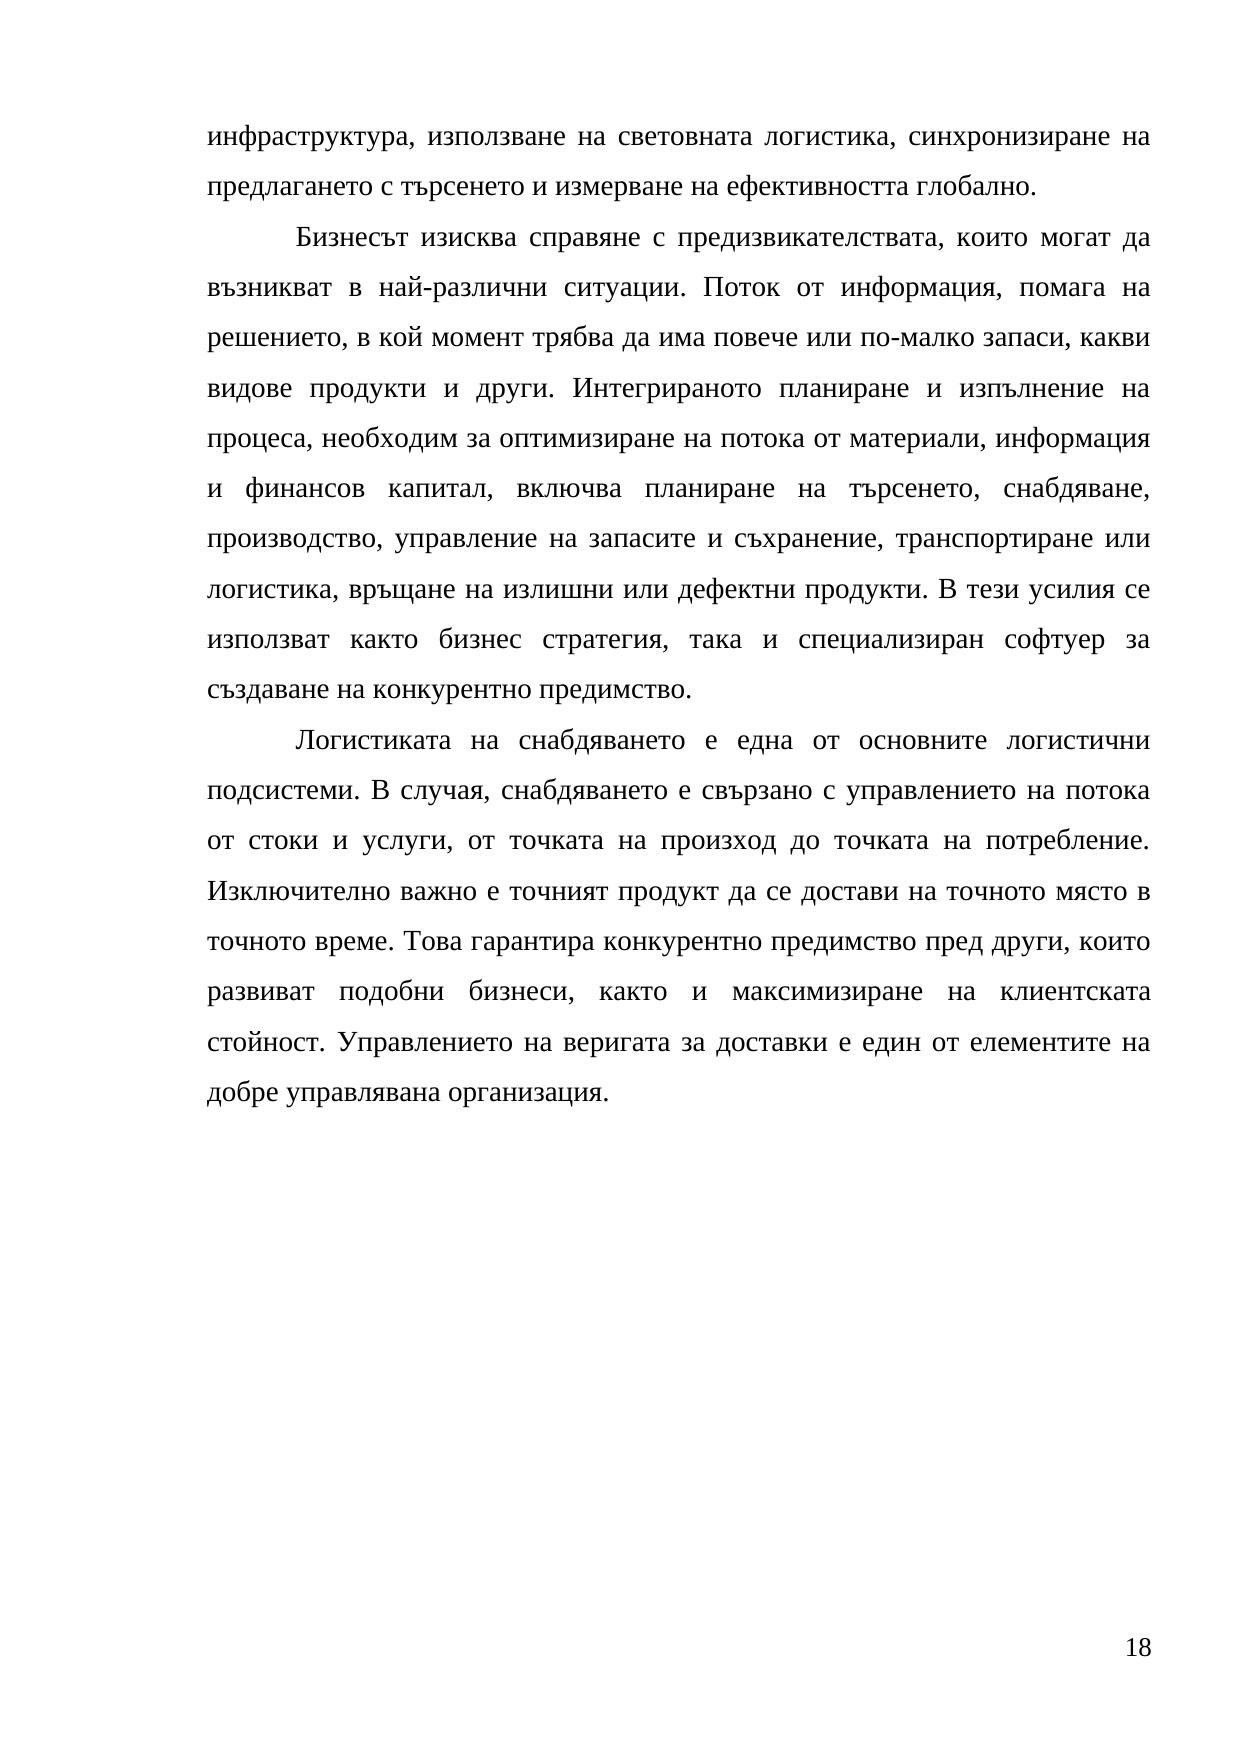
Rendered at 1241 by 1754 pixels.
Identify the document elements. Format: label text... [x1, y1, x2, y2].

text Логистиката на снабдяването е една от основните логистични подсистеми. В случая, снабдяването е свързано с управлението на потока от стоки и услуги, от точката на произход до точката на потребление. Изключително важно е точният продукт да се достави на точното място в точното време. Това гарантира конкурентно предимство пред други, които развиват подобни бизнеси, както и максимизиране на клиентската стойност. Управлението на веригата за доставки е един от елементите на добре управлявана организация. [207, 722, 1152, 1108]
text Бизнесът изисква справяне с предизвикателствата, които могат да възникват в най-различни ситуации. Поток от информация, помага на решението, в кой момент трябва да има повече или по-малко запаси, какви видове продукти и други. Интегрираното планиране и изпълнение на процеса, необходим за оптимизиране на потока от материали, информация и финансов капитал, включва планиране на търсенето, снабдяване, производство, управление на запасите и съхранение, транспортиране или логистика, връщане на излишни или дефектни продукти. В тези усилия се използват както бизнес стратегия, така и специализиран софтуер за създаване на конкурентно предимство. [207, 219, 1152, 705]
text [207, 118, 1152, 202]
